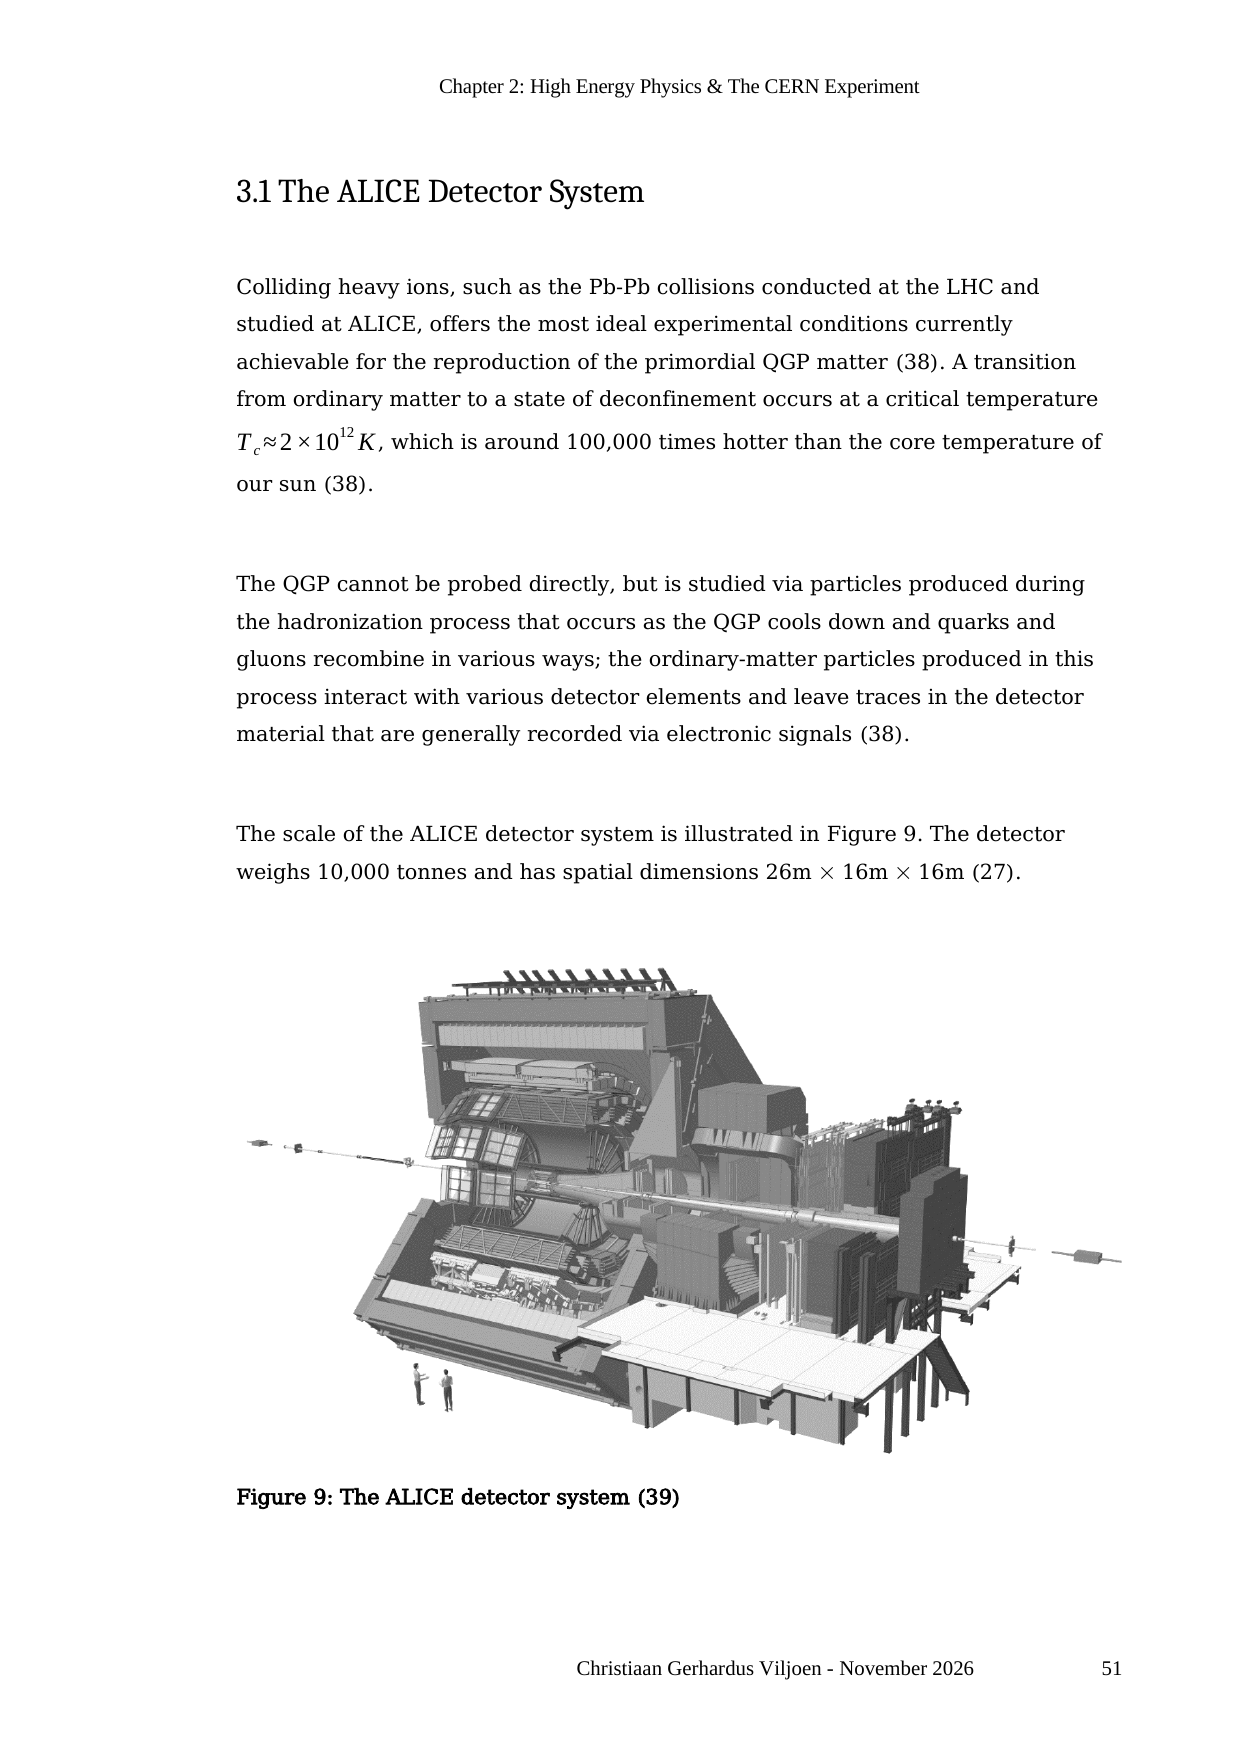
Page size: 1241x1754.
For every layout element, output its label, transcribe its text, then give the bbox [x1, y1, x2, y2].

text The QGP cannot be probed directly, but is studied via particles produced during the hadronization process that occurs as the QGP cools down and quarks and gluons recombine in various ways; the ordinary-matter particles produced in this process interact with various detector elements and leave traces in the detector material that are generally recorded via electronic signals . [236, 571, 1122, 746]
picture [236, 958, 1122, 1459]
text Colliding heavy ions, such as the Pb-Pb collisions conducted at the LHC and studied at ALICE, offers the most ideal experimental conditions currently achievable for the reproduction of the primordial QGP matter . A transition from ordinary matter to a state of deconfinement occurs at a critical temperature , which is around 100,000 times hotter than the core temperature of our sun . [236, 274, 1122, 496]
text The scale of the ALICE detector system is illustrated in Figure 9. The detector weighs 10,000 tonnes and has spatial dimensions 26m 16m 16m . [236, 821, 1122, 884]
subtitle The ALICE Detector System [236, 173, 1122, 211]
text Figure : The ALICE detector system [236, 1483, 1122, 1508]
